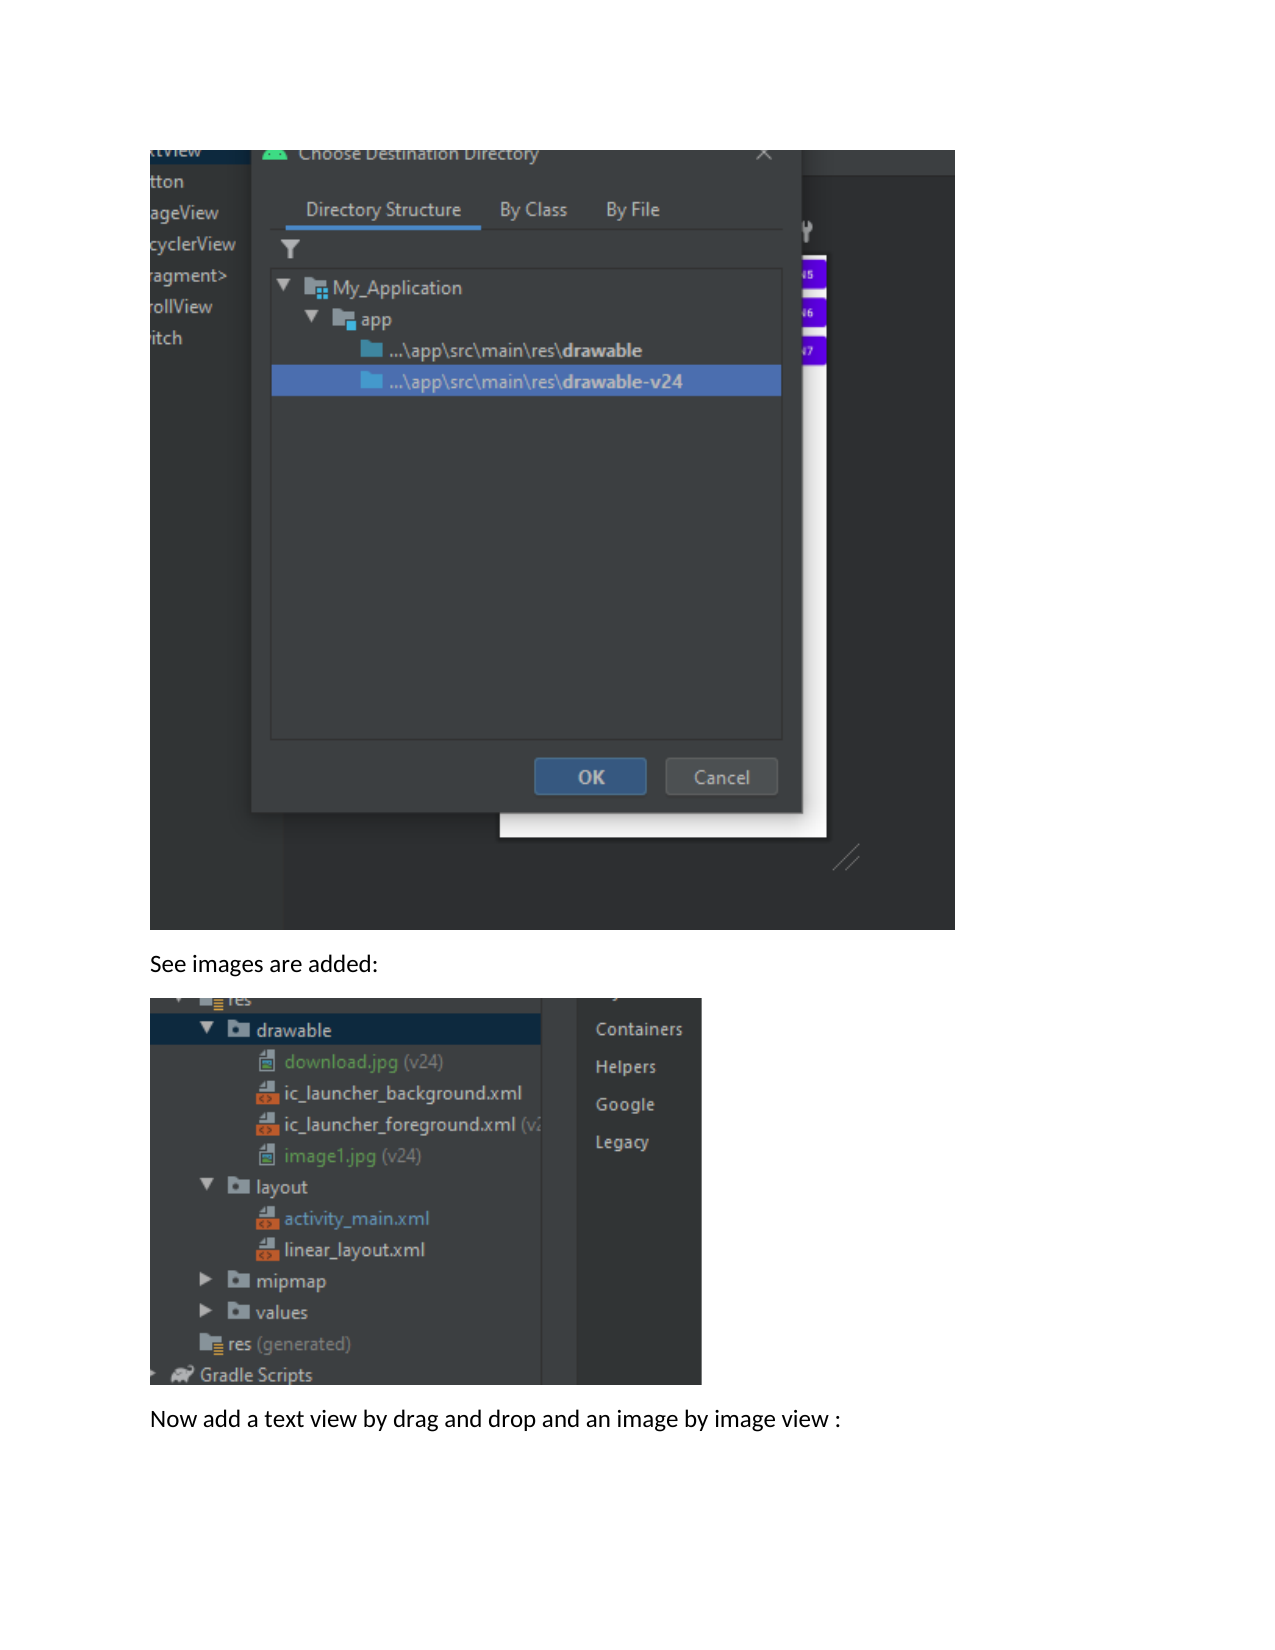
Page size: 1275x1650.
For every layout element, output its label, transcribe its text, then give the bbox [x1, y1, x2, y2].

text See images are added: [150, 949, 1125, 979]
text Now add a text view by drag and drop and an image by image view : [150, 1403, 1125, 1433]
picture [150, 998, 702, 1385]
picture [150, 150, 955, 930]
